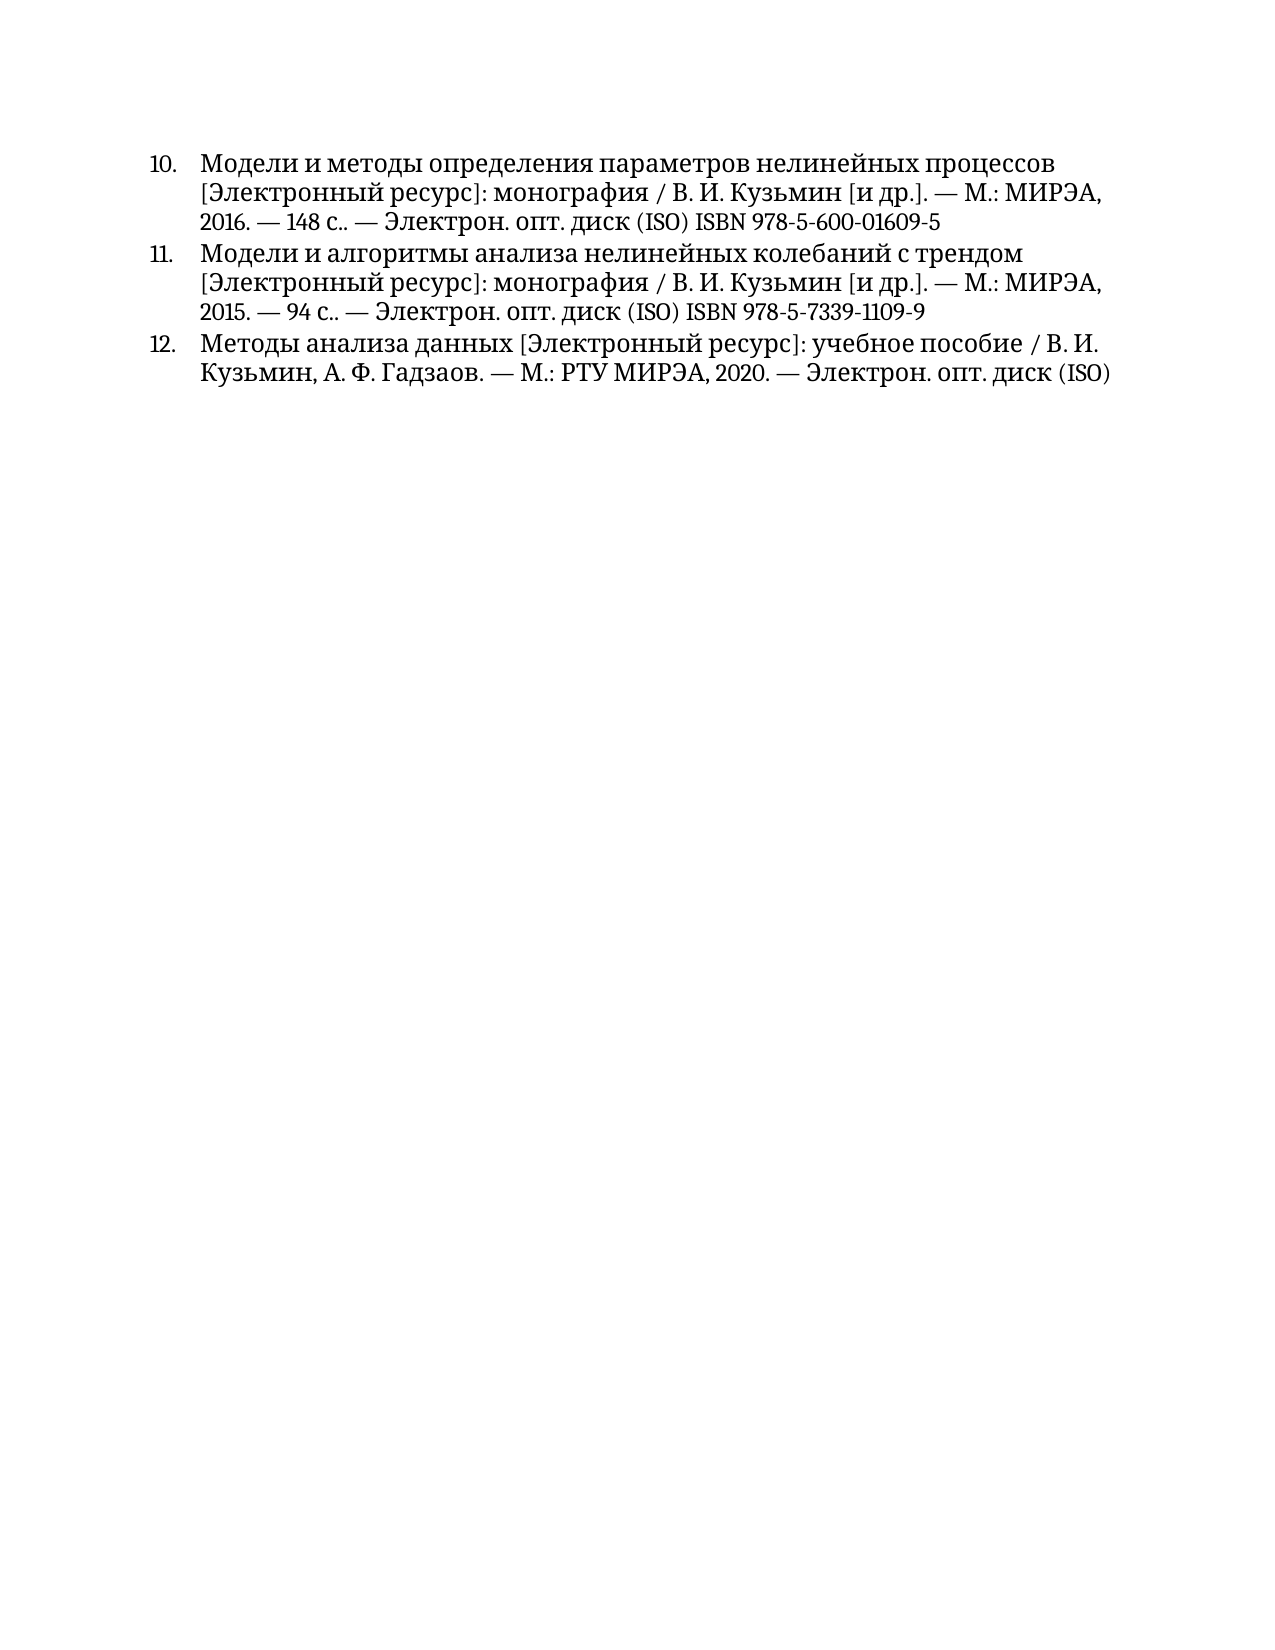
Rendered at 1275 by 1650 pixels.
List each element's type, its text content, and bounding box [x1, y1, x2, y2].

list Модели и методы определения параметров нелинейных процессов [Электронный ресурс]: монография / В. И. Кузьмин [и др.]. — М.: МИРЭА, 2016. — 148 с.. — Электрон. опт. диск (ISO) ISBN 978-5-600-01609-5 [150, 150, 1125, 236]
list Методы анализа данных [Электронный ресурс]: учебное пособие / В. И. Кузьмин, А. Ф. Гадзаов. — М.: РТУ МИРЭА, 2020. — Электрон. опт. диск (ISO) [150, 330, 1125, 387]
list Модели и алгоритмы анализа нелинейных колебаний с трендом [Электронный ресурс]: монография / В. И. Кузьмин [и др.]. — М.: МИРЭА, 2015. — 94 с.. — Электрон. опт. диск (ISO) ISBN 978-5-7339-1109-9 [150, 240, 1125, 326]
